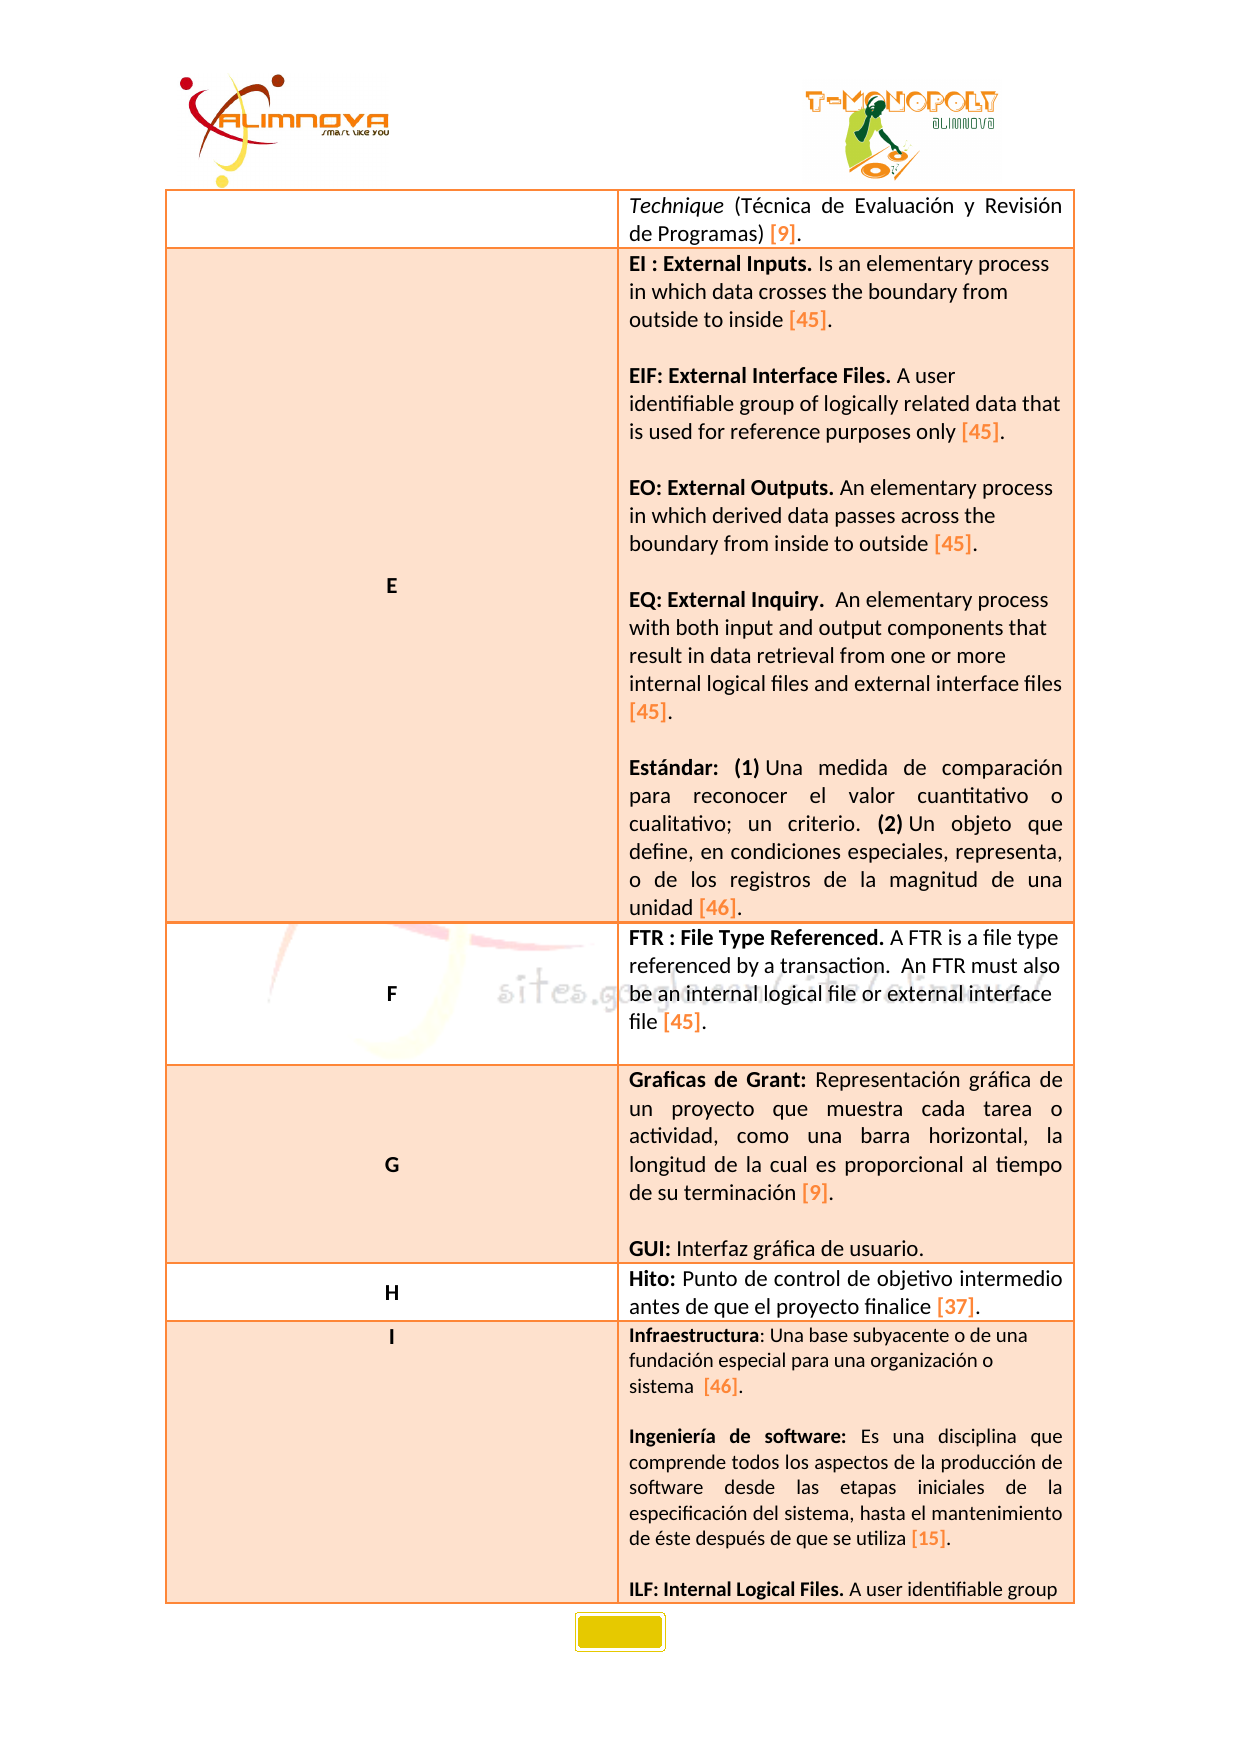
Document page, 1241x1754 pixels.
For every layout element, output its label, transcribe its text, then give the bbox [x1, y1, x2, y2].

table_cell F [167, 924, 617, 1063]
table_cell Graficas de Grant: Representación gráfica de un proyecto que muestra cada tarea o actividad, como una barra horizontal, la longitud de la cual es proporcional al tiempo de su terminación . GUI: Interfaz gráfica de usuario. [619, 1066, 1073, 1262]
picture [177, 73, 389, 189]
table_cell G [167, 1066, 617, 1262]
picture [802, 79, 1002, 184]
table_cell I [167, 1322, 617, 1602]
table_cell E [167, 249, 617, 921]
table_cell D [167, 191, 617, 247]
table_cell EI : External Inputs. Is an elementary process in which data crosses the boundary from outside to inside . EIF: External Interface Files. A user identifiable group of logically related data that is used for reference purposes only . EO: External Outputs. An elementary process in which derived data passes across the boundary from inside to outside . EQ: External Inquiry. An elementary process with both input and output components that result in data retrieval from one or more internal logical files and external interface files . Estándar: (1) Una medida de comparación para reconocer el valor cuantitativo o cualitativo; un criterio. (2) Un objeto que define, en condiciones especiales, representa, o de los registros de la magnitud de una unidad . [619, 249, 1073, 921]
table_cell H [167, 1264, 617, 1320]
